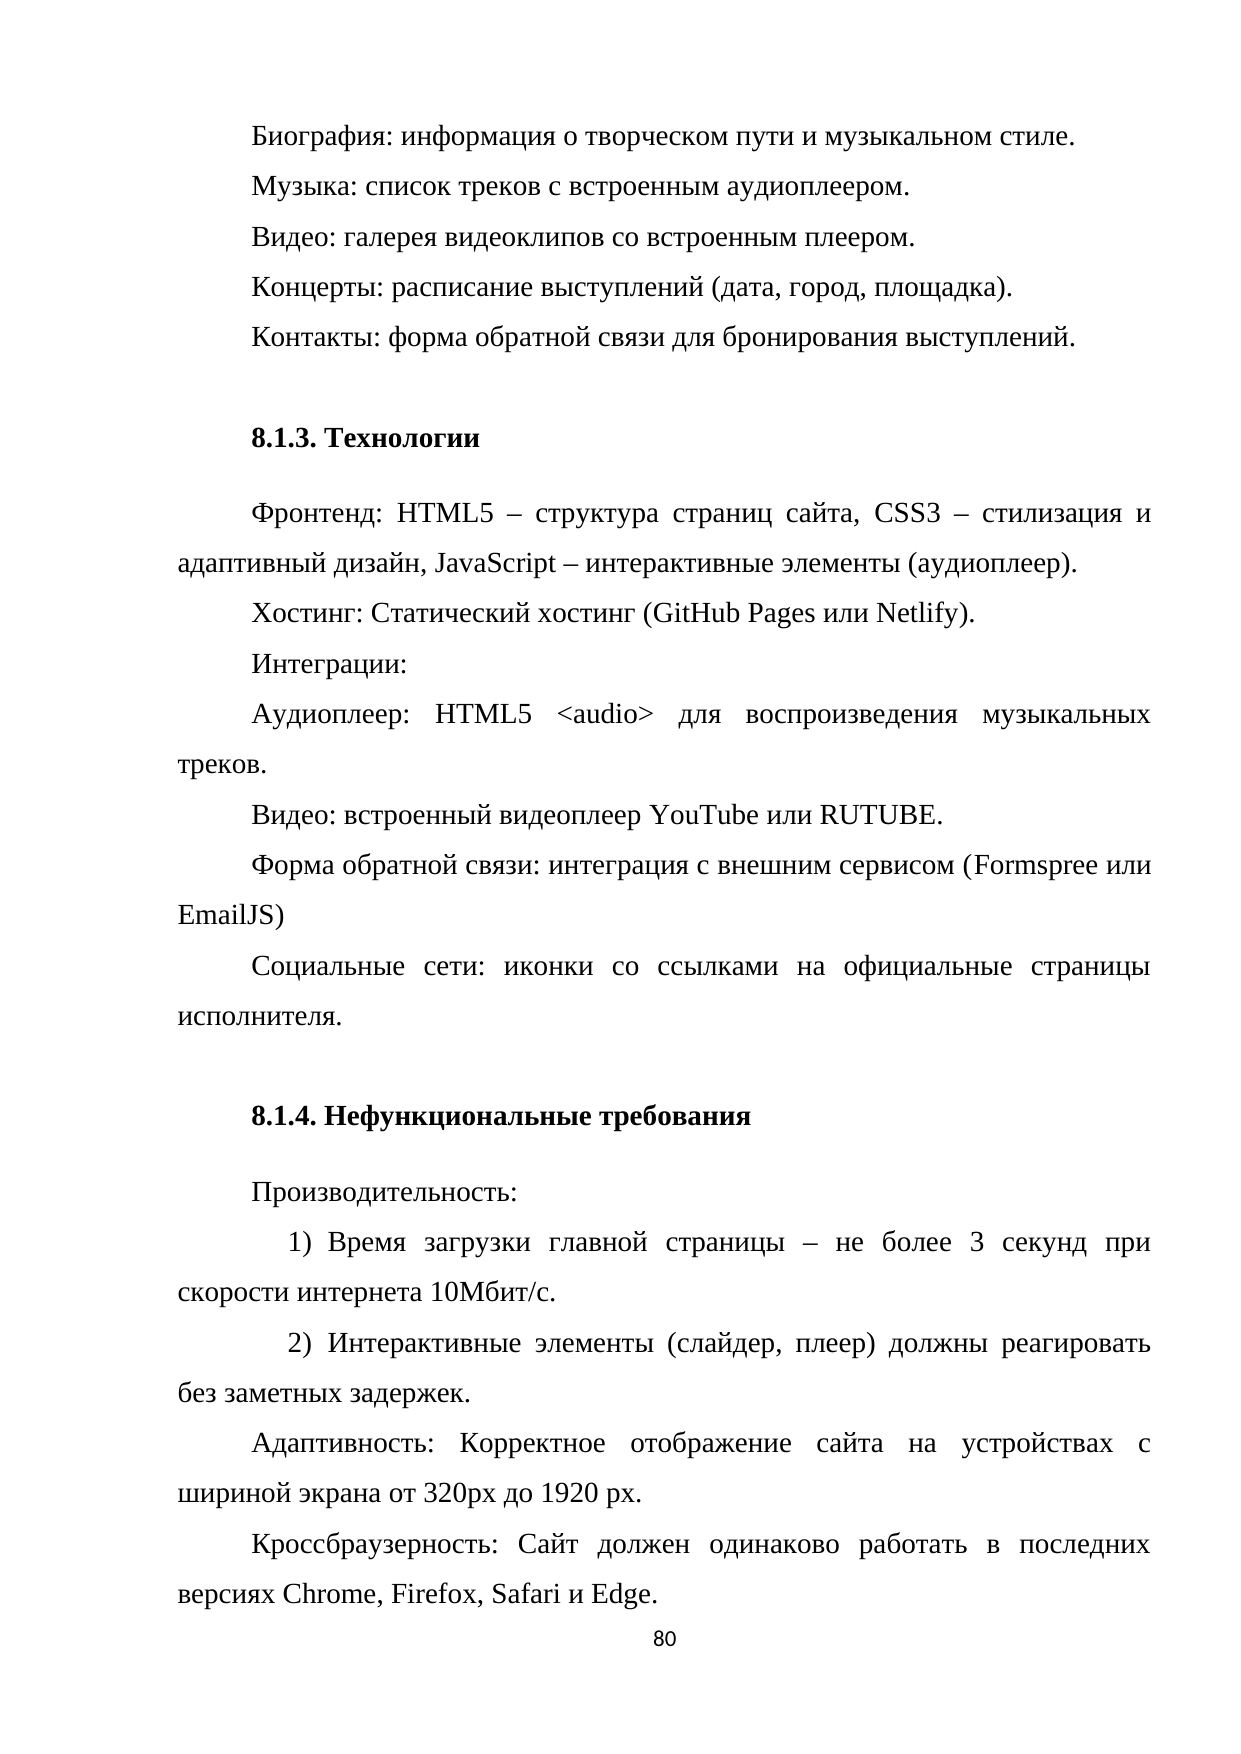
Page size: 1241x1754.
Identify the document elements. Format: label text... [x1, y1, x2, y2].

text Биография: информация о творческом пути и музыкальном стиле. [177, 118, 1152, 152]
text Музыка: список треков с встроенным аудиоплеером. [177, 168, 1152, 202]
text Кроссбраузерность: Сайт должен одинаково работать в последних версиях Chrome, Firefox, Safari и Edge. [177, 1526, 1152, 1610]
text Интеграции: [177, 646, 1152, 679]
text Адаптивность: Корректное отображение сайта на устройствах с шириной экрана от 320px до 1920 px. [177, 1425, 1152, 1509]
text Концерты: расписание выступлений (дата, город, площадка). [177, 269, 1152, 303]
text 8.1.4. Нефункциональные требования [177, 1098, 1152, 1132]
list Интерактивные элементы (слайдер, плеер) должны реагировать без заметных задержек. [177, 1325, 1152, 1408]
text Фронтенд: HTML5 – структура страниц сайта, CSS3 – стилизация и адаптивный дизайн, JavaScript – интерактивные элементы (аудиоплеер). [177, 495, 1152, 579]
text Контакты: форма обратной связи для бронирования выступлений. [177, 319, 1152, 353]
text Аудиоплеер: HTML5 <audio> для воспроизведения музыкальных треков. [177, 696, 1152, 780]
text Производительность: [177, 1174, 1152, 1207]
text Хостинг: Статический хостинг (GitHub Pages или Netlify). [177, 596, 1152, 629]
text Видео: встроенный видеоплеер YouTube или RUTUBE. [177, 797, 1152, 830]
text Видео: галерея видеоклипов со встроенным плеером. [177, 219, 1152, 252]
text 8.1.3. Технологии [177, 420, 1152, 453]
list Время загрузки главной страницы – не более 3 секунд при скорости интернета 10Мбит/с. [177, 1224, 1152, 1308]
text Социальные сети: иконки со ссылками на официальные страницы исполнителя. [177, 948, 1152, 1032]
text Форма обратной связи: интеграция с внешним сервисом (Formspree или EmailJS) [177, 847, 1152, 931]
